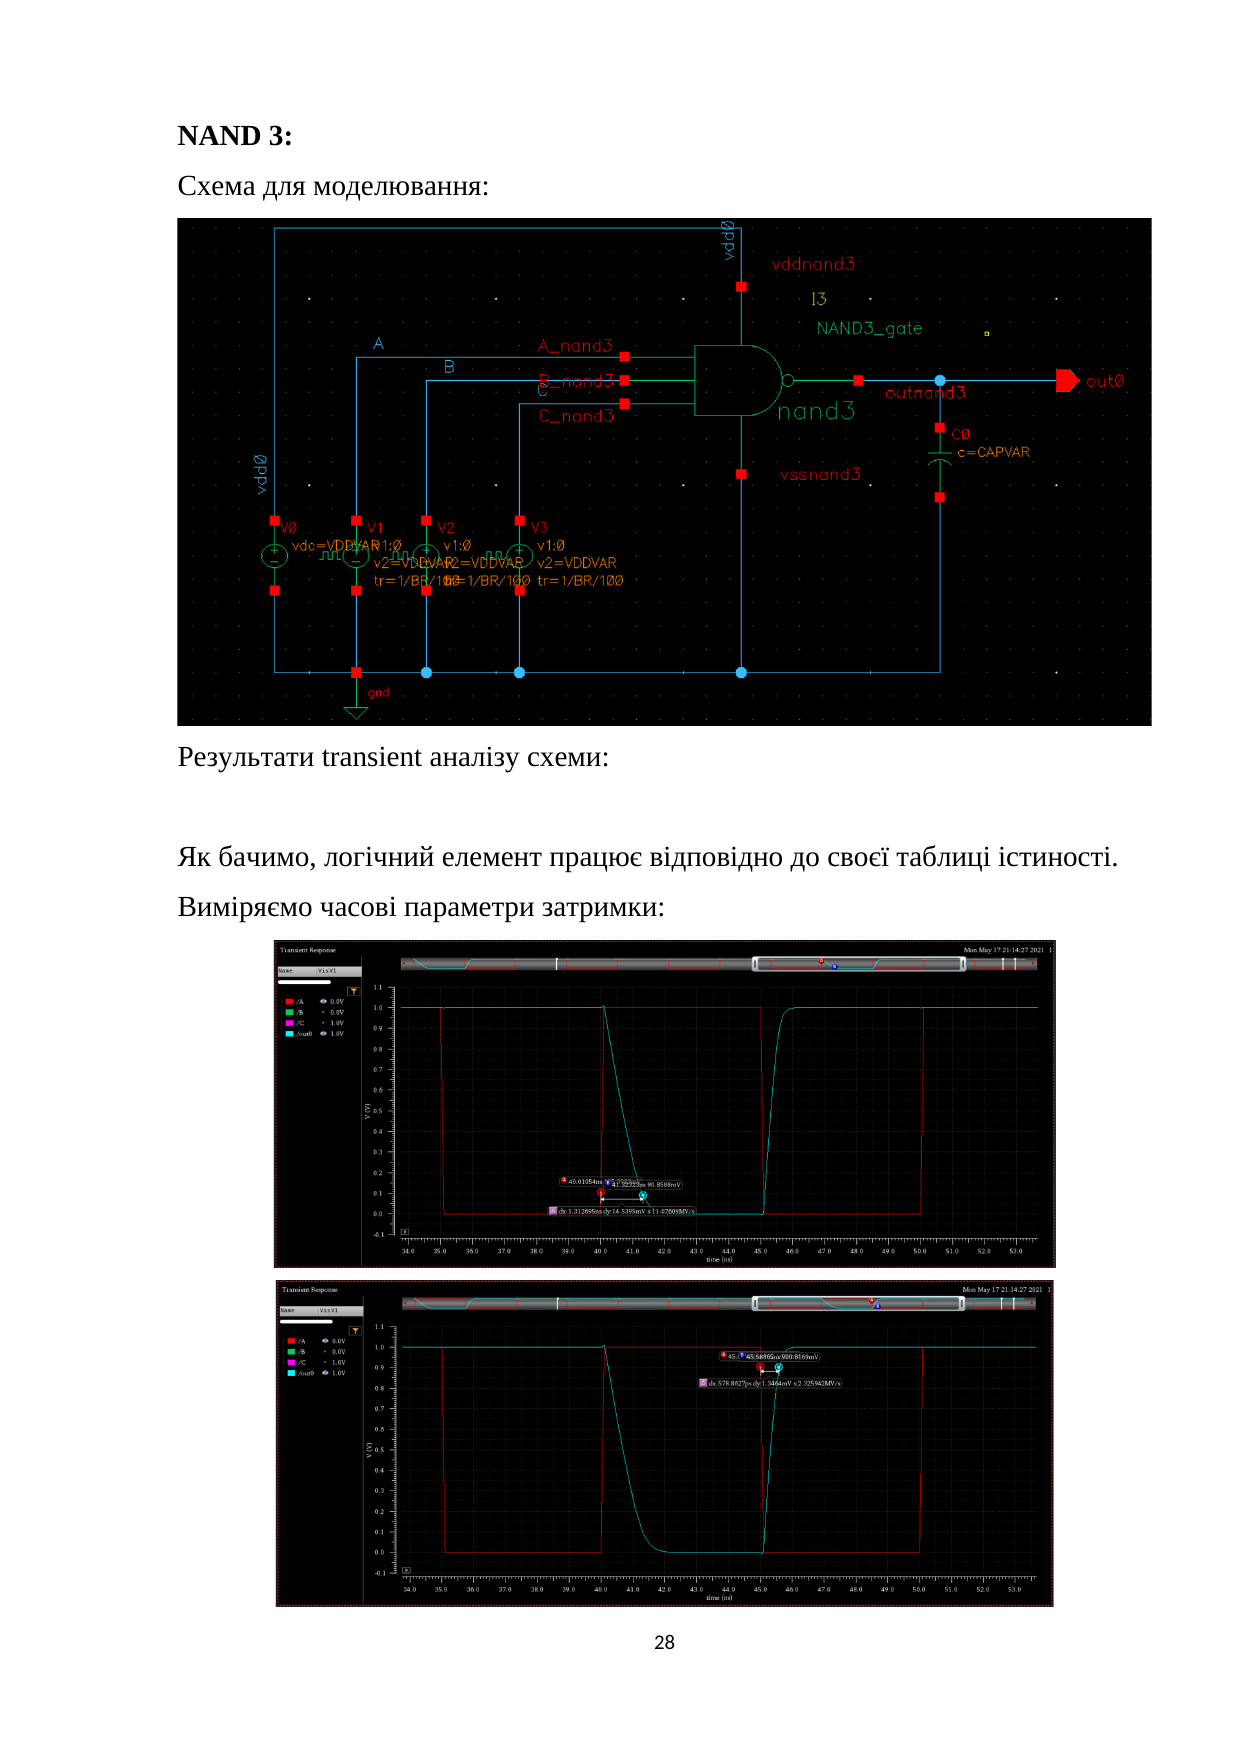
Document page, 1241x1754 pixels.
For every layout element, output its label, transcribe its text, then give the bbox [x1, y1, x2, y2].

picture [273, 940, 1056, 1268]
text Виміряємо часові параметри затримки: [177, 889, 1152, 923]
text NAND 3: [177, 118, 1152, 152]
text Як бачимо, логічний елемент працює відповідно до своєї таблиці істиності. [177, 839, 1152, 873]
picture [275, 1280, 1054, 1607]
text Результати transient аналізу схеми: [177, 739, 1152, 772]
picture [177, 218, 1152, 726]
text Схема для моделювання: [177, 168, 1152, 202]
